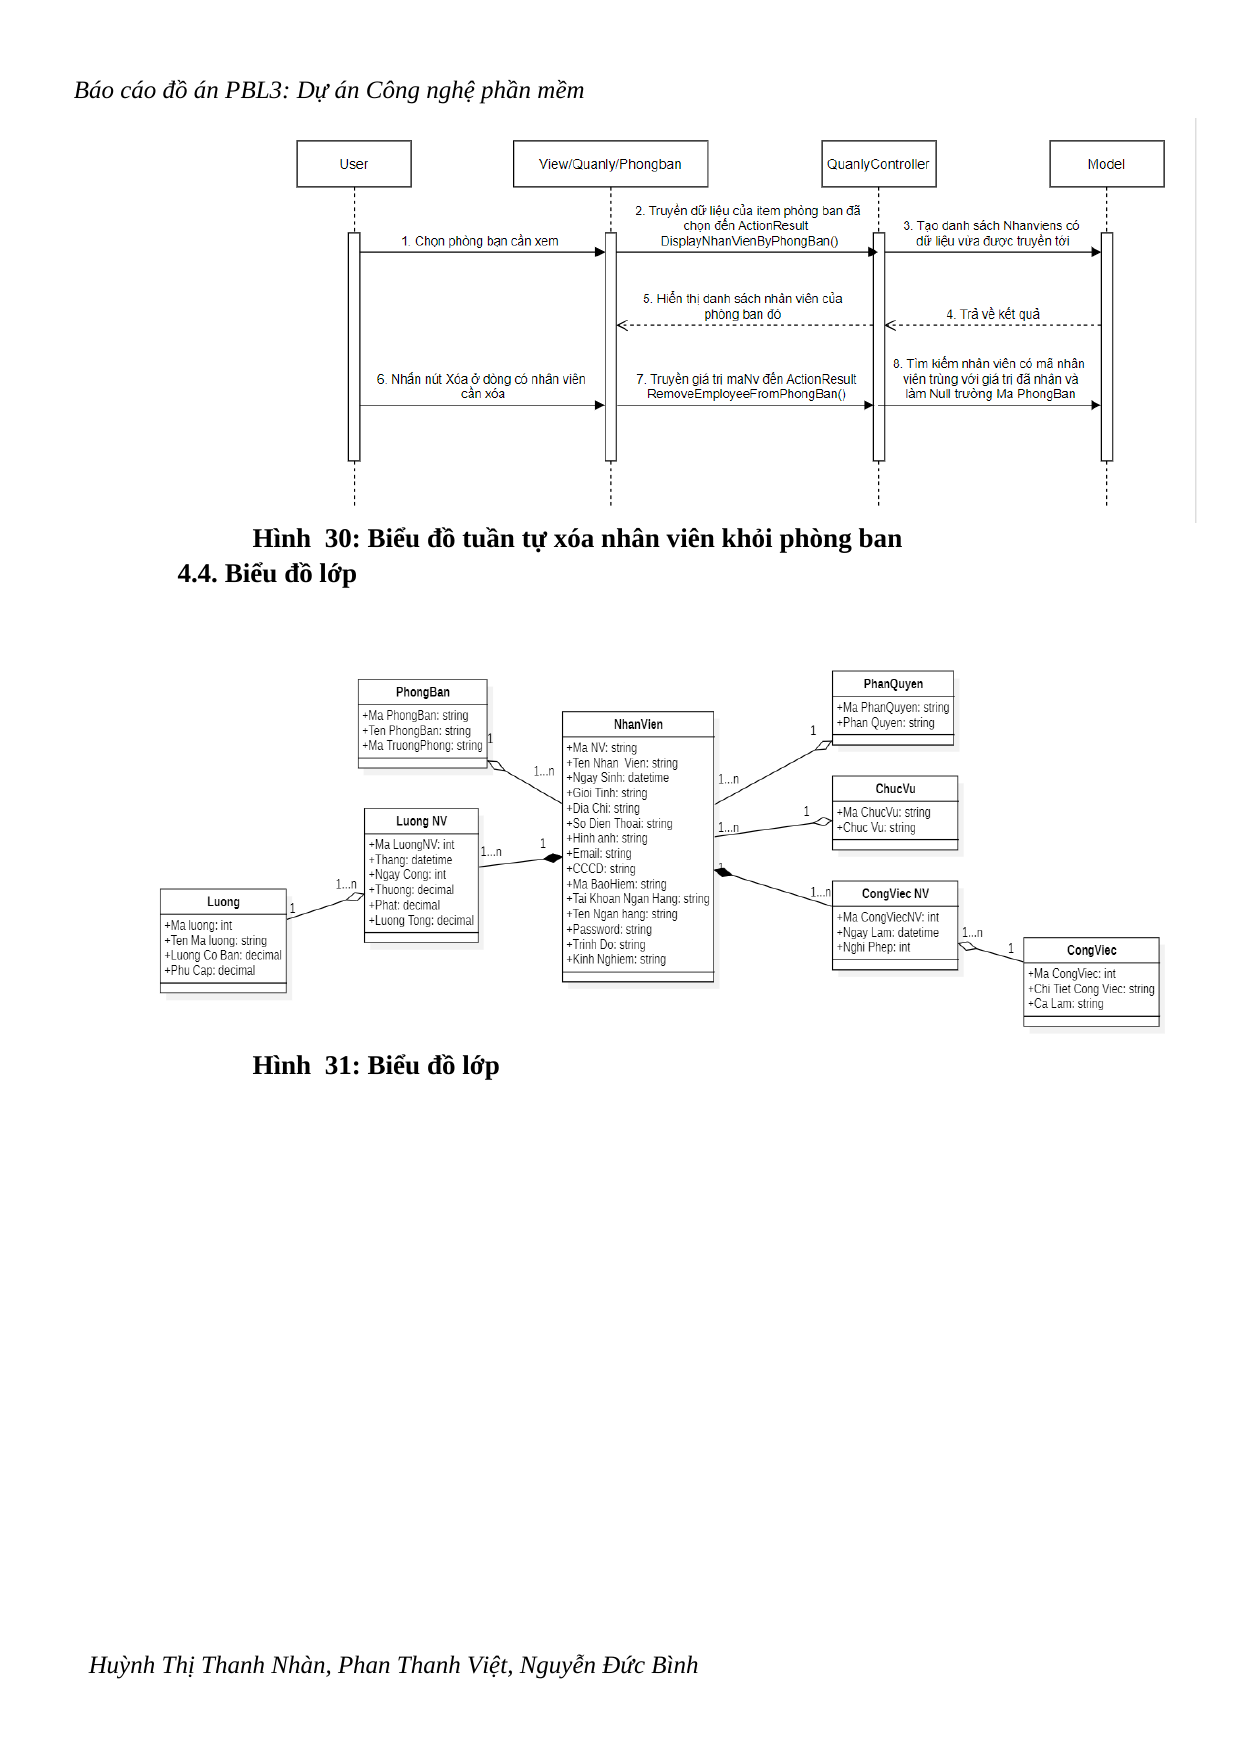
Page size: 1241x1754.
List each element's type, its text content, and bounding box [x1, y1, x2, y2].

text Hình 31: Biểu đồ lớp [177, 1049, 1122, 1081]
subtitle 4.4. Biểu đồ lớp [177, 558, 1122, 589]
text Hình 30: Biểu đồ tuần tự xóa nhân viên khỏi phòng ban [177, 522, 1122, 553]
picture [132, 604, 1175, 1039]
picture [252, 118, 1197, 523]
